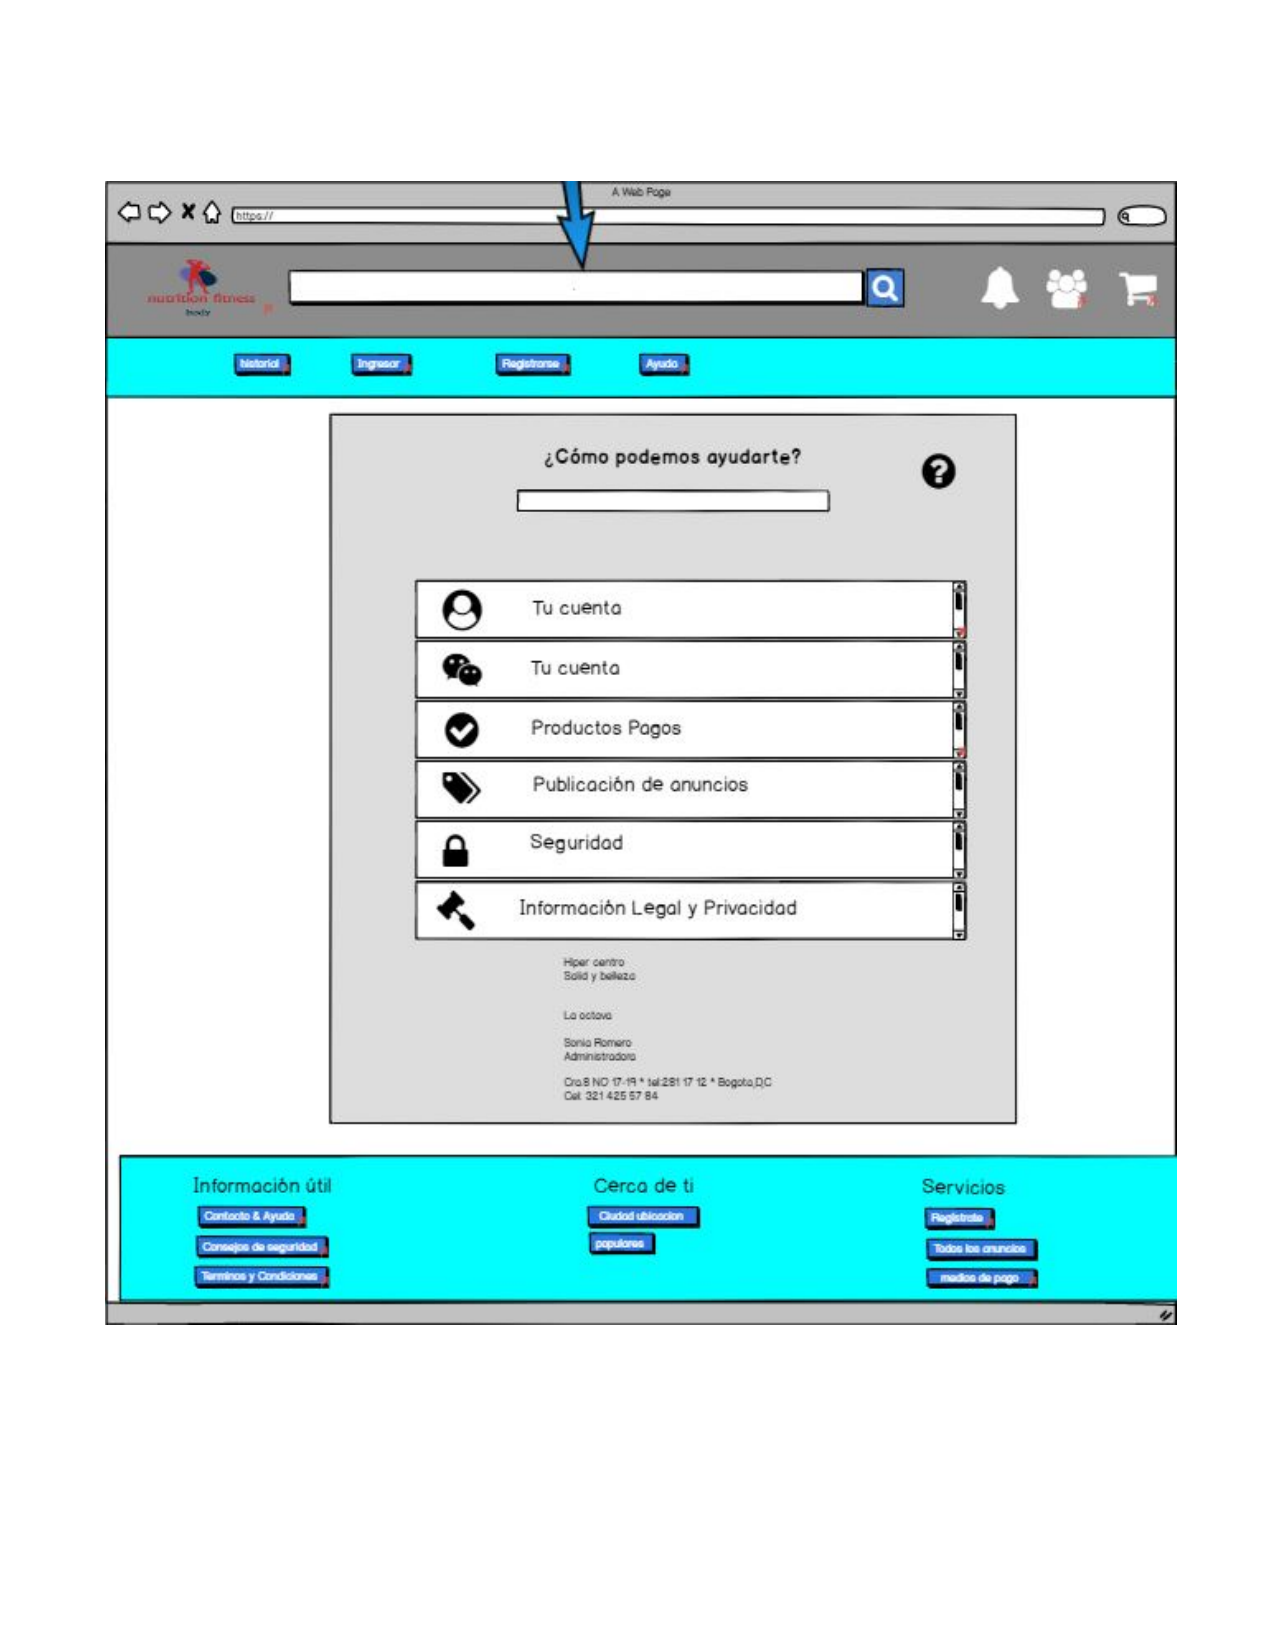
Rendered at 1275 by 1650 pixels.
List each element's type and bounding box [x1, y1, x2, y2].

picture [105, 181, 1177, 1325]
